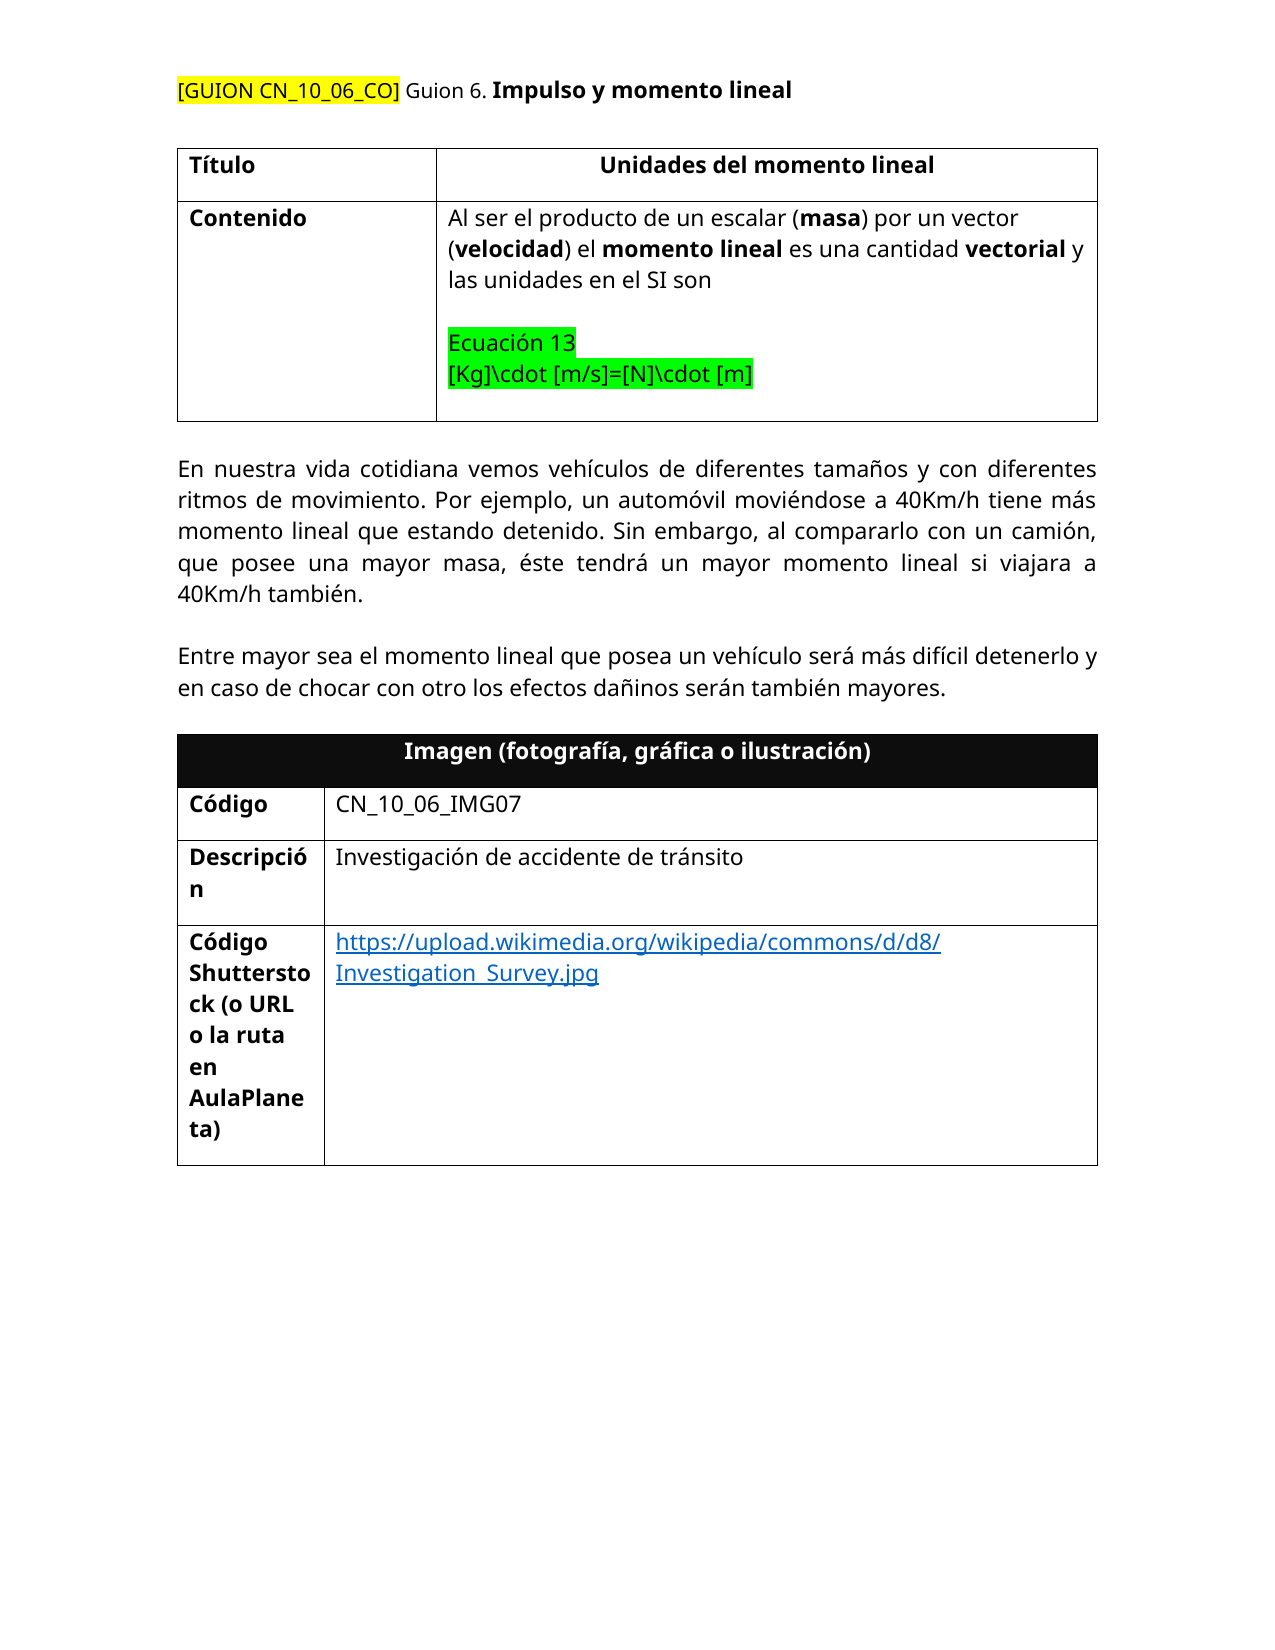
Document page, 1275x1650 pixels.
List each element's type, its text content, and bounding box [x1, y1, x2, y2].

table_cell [325, 926, 1097, 1165]
table_cell Descripción [178, 841, 324, 925]
table_cell Unidades del momento lineal [437, 149, 1097, 201]
text Entre mayor sea el momento lineal que posea un vehículo será más difícil detenerlo y en caso de chocar con otro los efectos dañinos serán también mayores. [177, 640, 1098, 703]
table_cell Título [178, 149, 436, 201]
table_cell CN_10_06_IMG07 [325, 788, 1097, 840]
table_cell Al ser el producto de un escalar (masa) por un vector (velocidad) el momento lineal es una cantidad vectorial y las unidades en el SI son Ecuación 13 [Kg]\cdot [m/s]=[N]\cdot [m] [437, 202, 1097, 421]
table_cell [178, 926, 324, 1165]
text En nuestra vida cotidiana vemos vehículos de diferentes tamaños y con diferentes ritmos de movimiento. Por ejemplo, un automóvil moviéndose a 40Km/h tiene más momento lineal que estando detenido. Sin embargo, al compararlo con un camión, que posee una mayor masa, éste tendrá un mayor momento lineal si viajara a 40Km/h también. [177, 453, 1098, 609]
table_cell Investigación de accidente de tránsito [325, 841, 1097, 925]
table_header Imagen (fotografía, gráfica o ilustración) [178, 735, 1097, 787]
table_cell Código [178, 788, 324, 840]
table_cell Contenido [178, 202, 436, 421]
